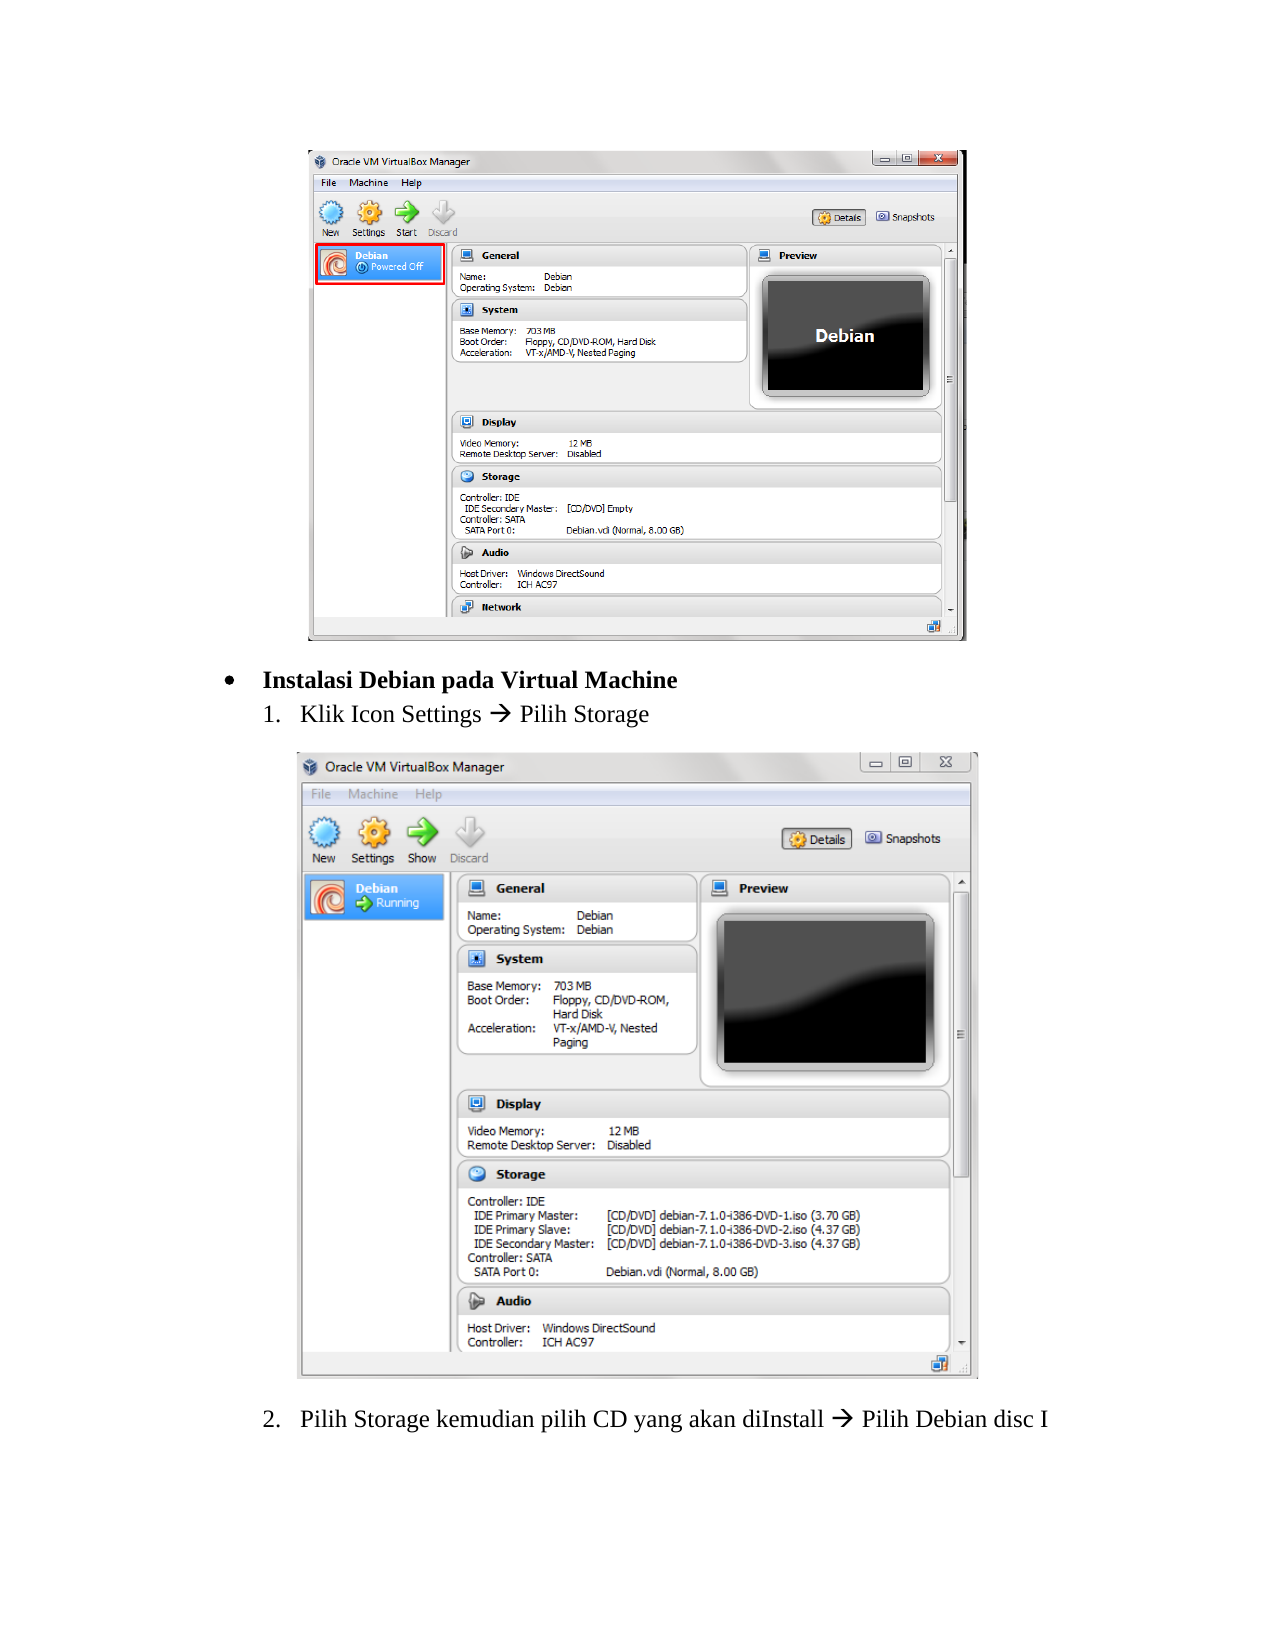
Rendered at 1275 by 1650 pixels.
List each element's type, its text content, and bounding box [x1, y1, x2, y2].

list Pilih Storage kemudian pilih CD yang akan diInstall Pilih Debian disc I [262, 1404, 1125, 1432]
list Instalasi Debian pada Virtual Machine [225, 666, 1125, 694]
list Klik Icon Settings Pilih Storage [262, 699, 1125, 727]
picture [308, 150, 967, 641]
picture [296, 752, 979, 1379]
